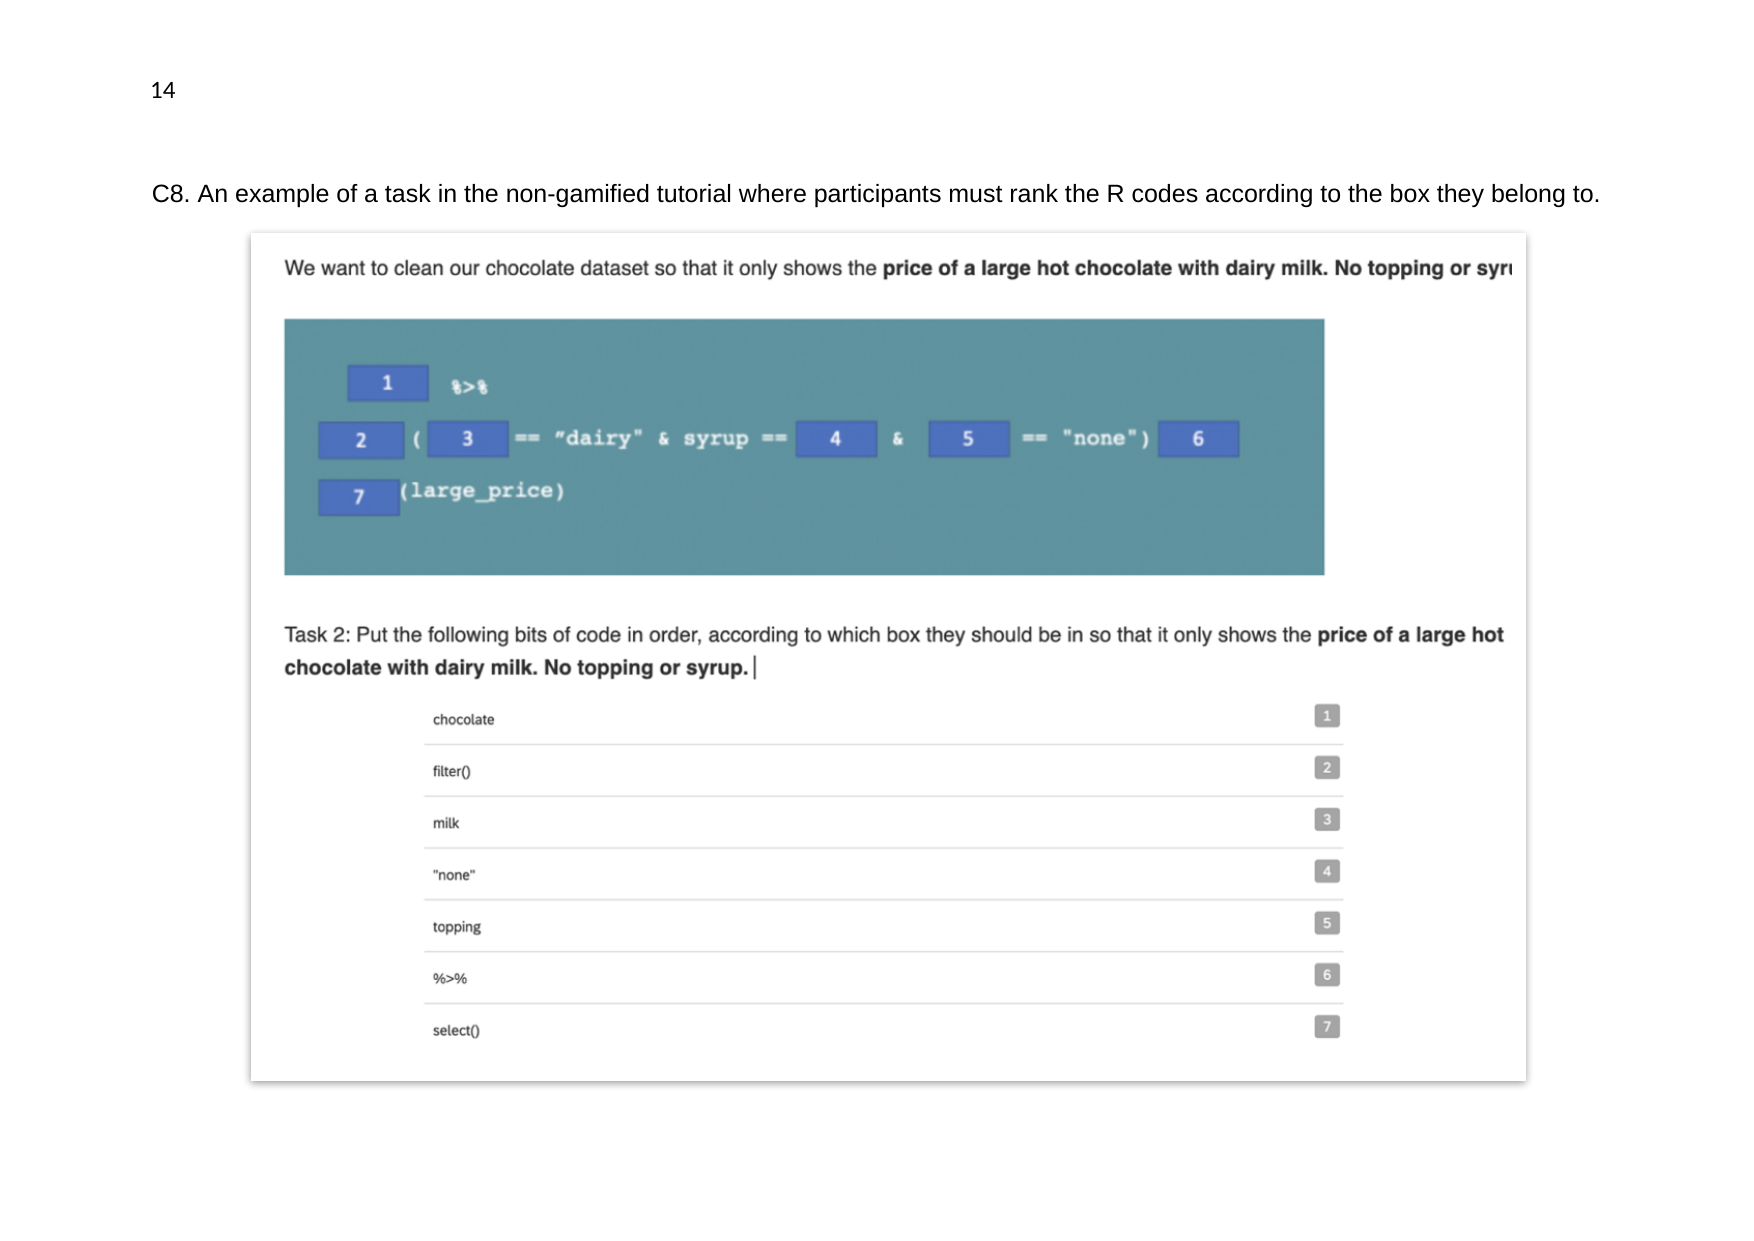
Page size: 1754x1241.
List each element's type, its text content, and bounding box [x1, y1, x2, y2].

text C8. An example of a task in the non-gamified tutorial where participants must rank the R codes according to the box they belong to. [150, 179, 1604, 207]
picture [265, 247, 1512, 1066]
